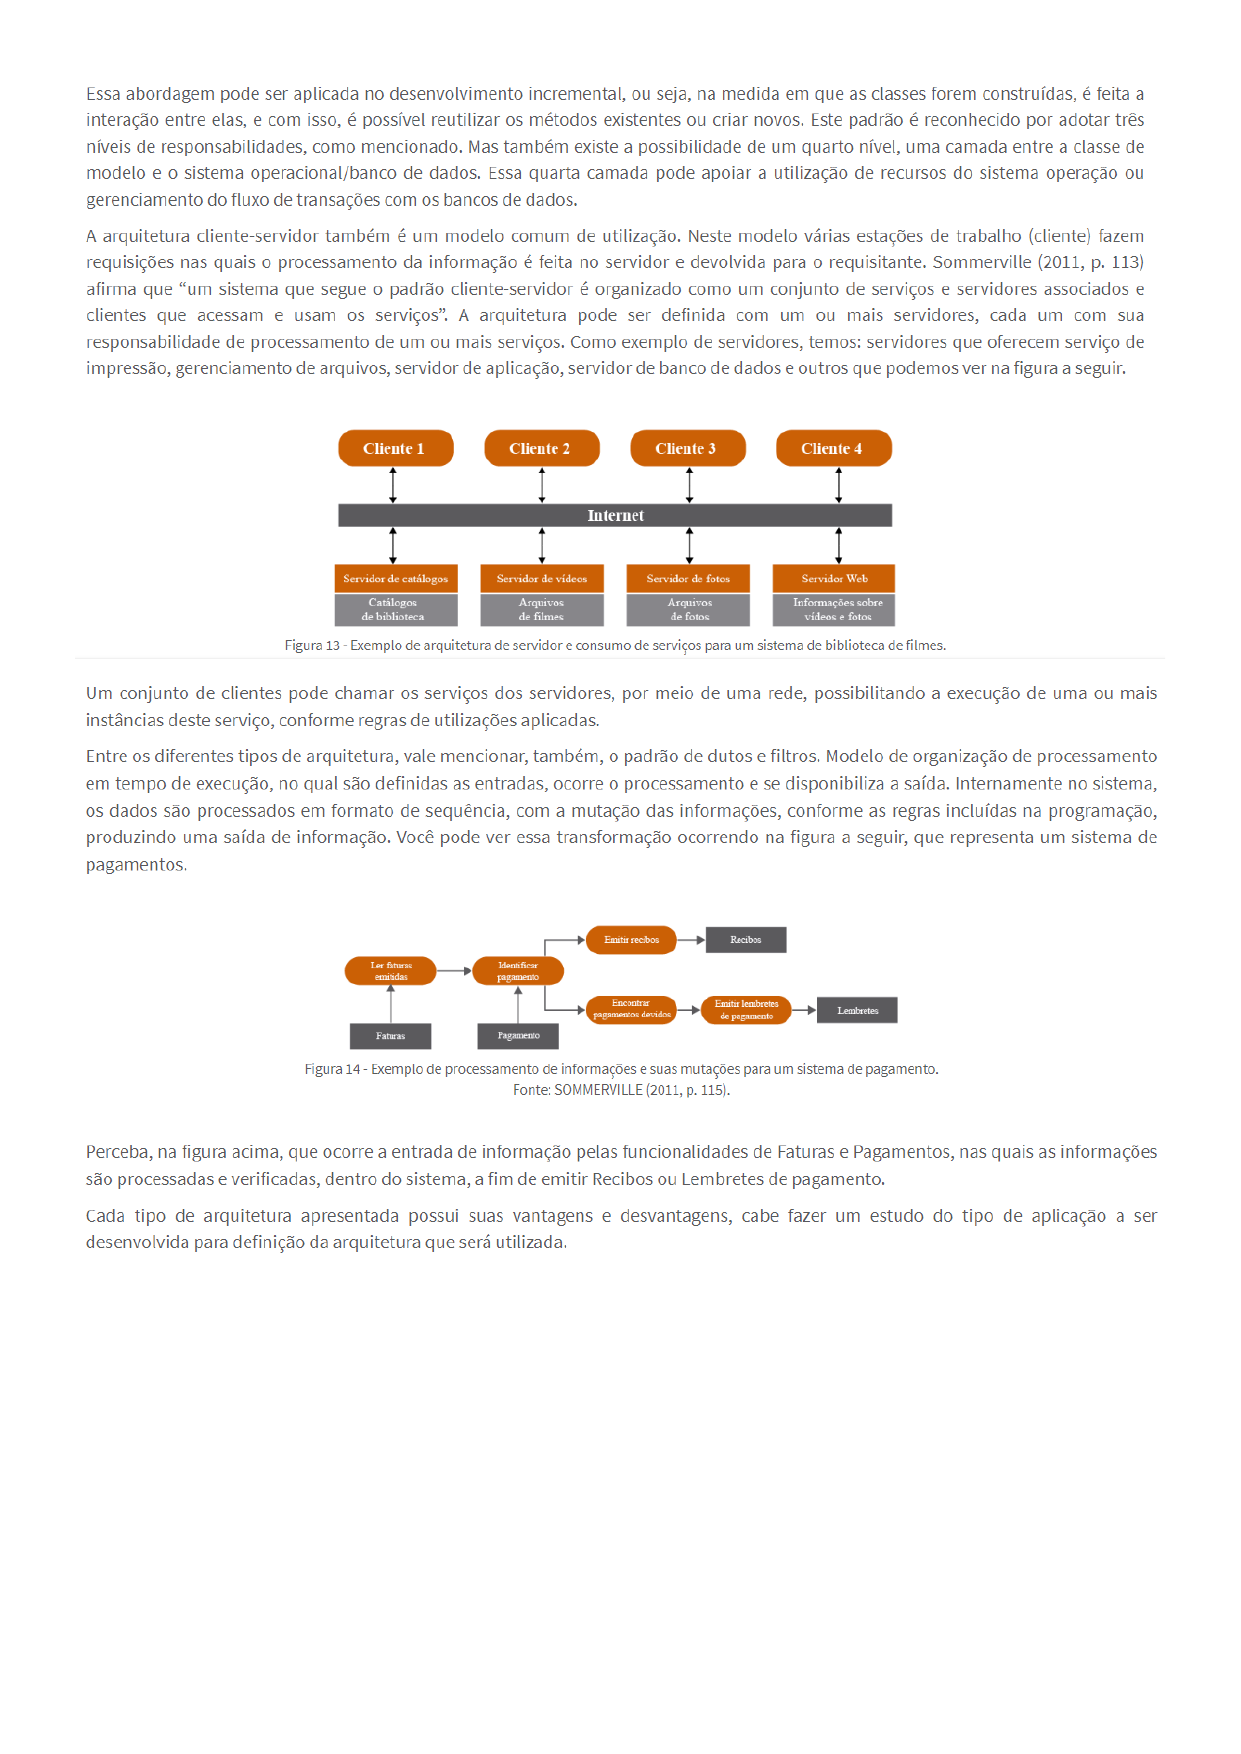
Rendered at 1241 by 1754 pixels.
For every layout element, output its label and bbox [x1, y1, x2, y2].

picture [75, 677, 1166, 1259]
picture [75, 75, 1166, 659]
